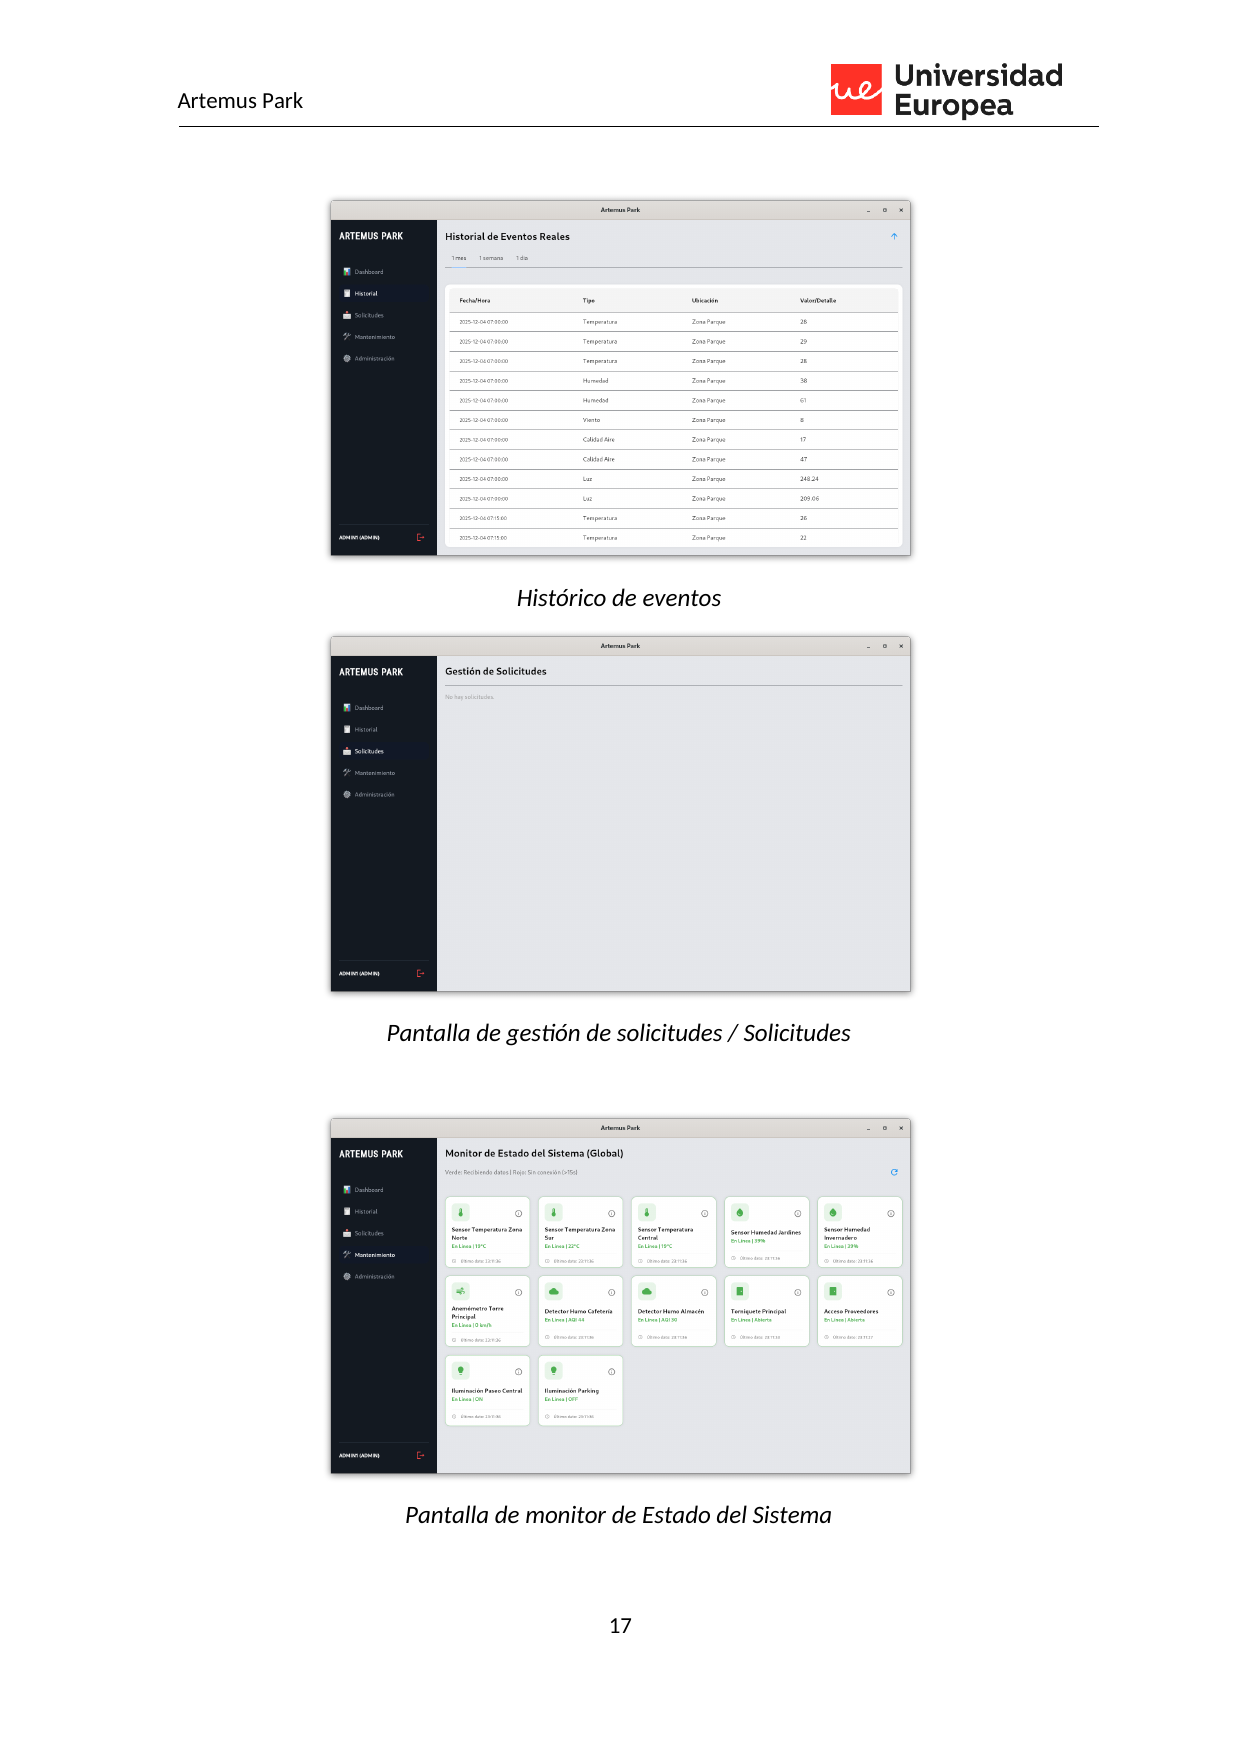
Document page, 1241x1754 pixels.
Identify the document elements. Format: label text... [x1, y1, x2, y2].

picture [320, 1109, 920, 1485]
text Pantalla de gestión de solicitudes / Solicitudes [177, 1018, 1063, 1048]
picture [827, 61, 1064, 121]
text Pantalla de monitor de Estado del Sistema [177, 1499, 1063, 1530]
text Histórico de eventos [177, 582, 1063, 612]
picture [320, 192, 920, 567]
picture [320, 627, 920, 1003]
